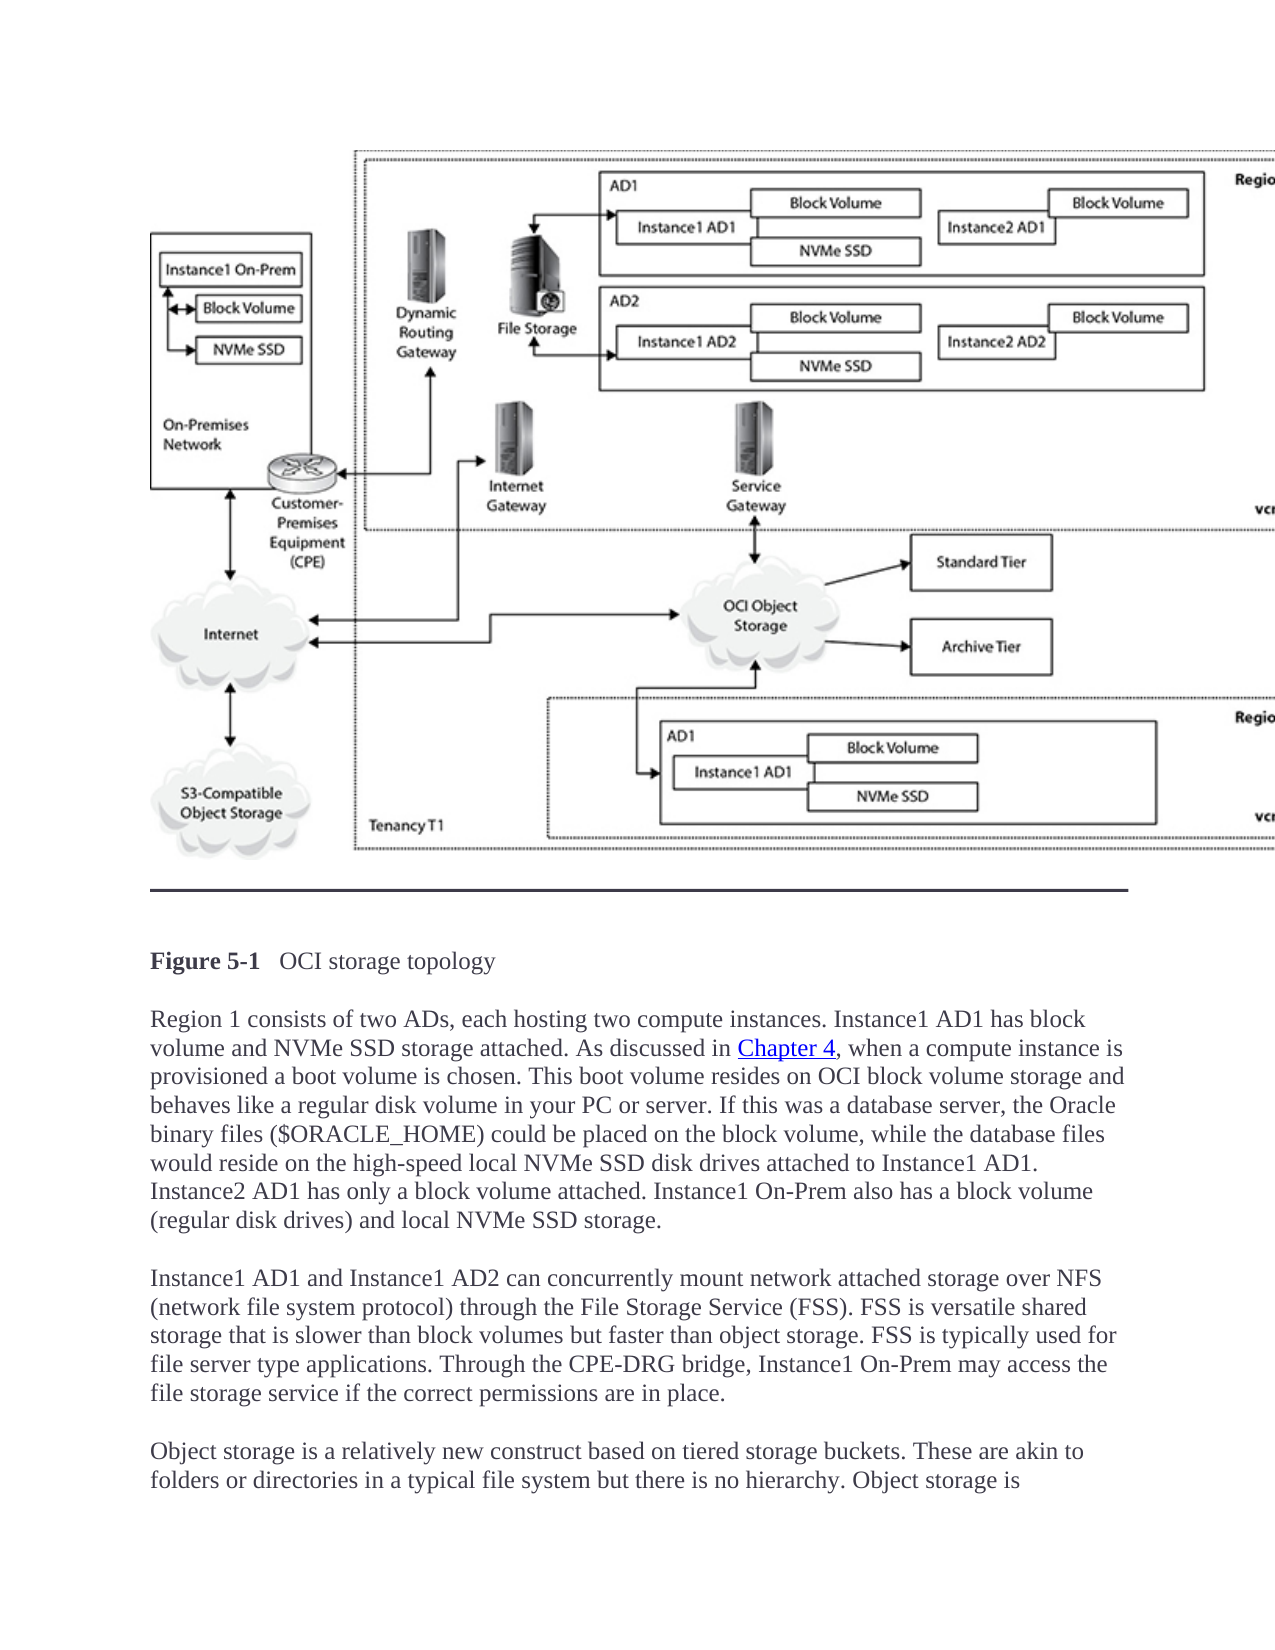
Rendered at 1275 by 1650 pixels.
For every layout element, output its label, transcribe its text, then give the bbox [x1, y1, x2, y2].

text Instance1 AD1 and Instance1 AD2 can concurrently mount network attached storage over NFS (network file system protocol) through the File Storage Service (FSS). FSS is versatile shared storage that is slower than block volumes but faster than object storage. FSS is typically used for file server type applications. Through the CPE-DRG bridge, Instance1 On-Prem may access the file storage service if the correct permissions are in place. [150, 1263, 1125, 1407]
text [150, 1436, 1125, 1493]
picture [150, 150, 1275, 860]
text Figure 5-1 OCI storage topology [150, 946, 1125, 975]
text Region 1 consists of two ADs, each hosting two compute instances. Instance1 AD1 has block volume and NVMe SSD storage attached. As discussed in Chapter 4, when a compute instance is provisioned a boot volume is chosen. This boot volume resides on OCI block volume storage and behaves like a regular disk volume in your PC or server. If this was a database server, the Oracle binary files ($ORACLE_HOME) could be placed on the block volume, while the database files would reside on the high-speed local NVMe SSD disk drives attached to Instance1 AD1. Instance2 AD1 has only a block volume attached. Instance1 On-Prem also has a block volume (regular disk drives) and local NVMe SSD storage. [150, 1004, 1125, 1234]
